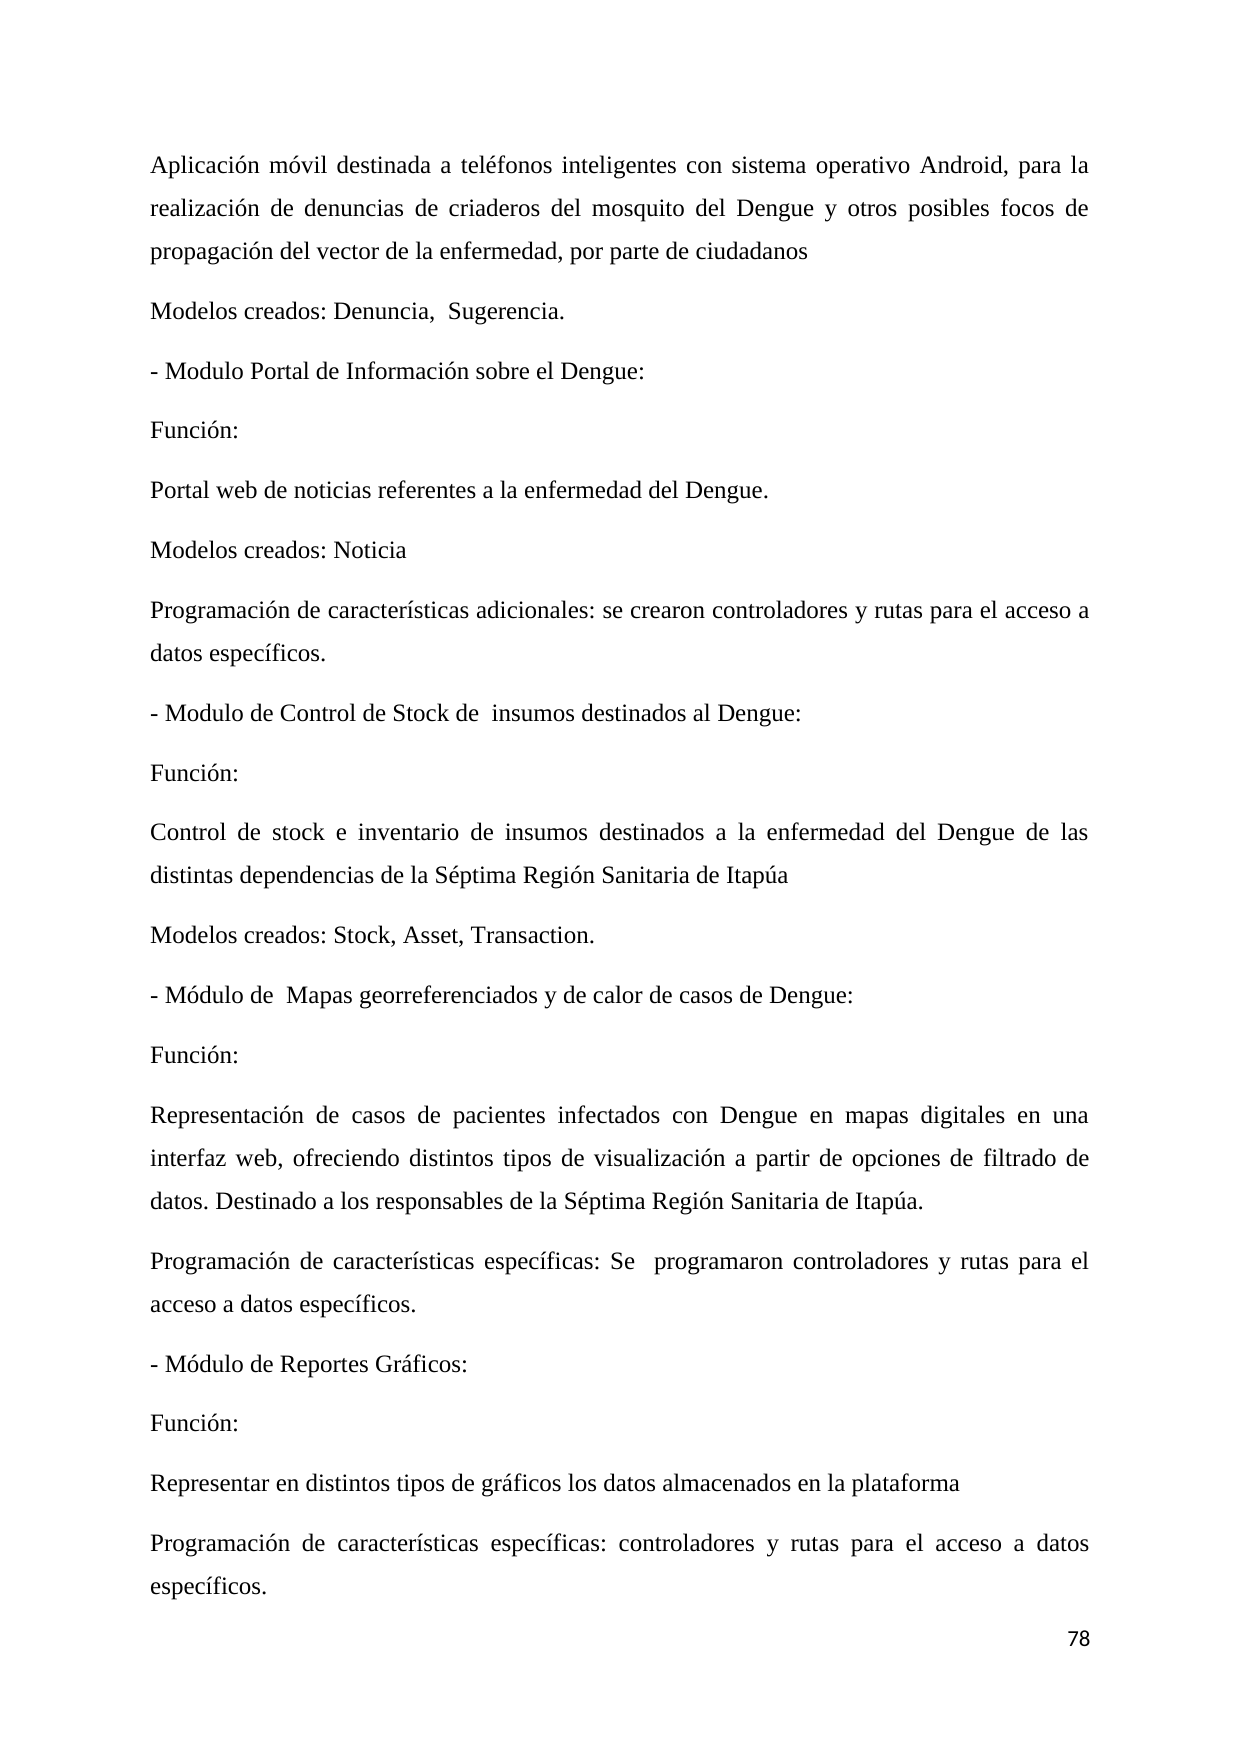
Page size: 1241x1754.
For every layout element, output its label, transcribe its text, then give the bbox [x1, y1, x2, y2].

text Modelos creados: Noticia [150, 535, 1090, 564]
text Modelos creados: Denuncia, Sugerencia. [150, 296, 1090, 325]
text Programación de características adicionales: se crearon controladores y rutas para el acceso a datos específicos. [150, 595, 1090, 667]
text Representar en distintos tipos de gráficos los datos almacenados en la plataforma [150, 1468, 1090, 1497]
text Función: [150, 758, 1090, 786]
text Función: [150, 1040, 1090, 1069]
text Función: [150, 416, 1090, 444]
text Control de stock e inventario de insumos destinados a la enfermedad del Dengue de las distintas dependencias de la Séptima Región Sanitaria de Itapúa [150, 817, 1090, 889]
text Programación de características específicas: Se programaron controladores y rutas para el acceso a datos específicos. [150, 1246, 1090, 1318]
text Modelos creados: Stock, Asset, Transaction. [150, 920, 1090, 949]
text Función: [150, 1408, 1090, 1437]
text - Módulo de Mapas georreferenciados y de calor de casos de Dengue: [150, 980, 1090, 1009]
text - Módulo de Reportes Gráficos: [150, 1349, 1090, 1377]
text - Modulo de Control de Stock de insumos destinados al Dengue: [150, 698, 1090, 727]
text Representación de casos de pacientes infectados con Dengue en mapas digitales en una interfaz web, ofreciendo distintos tipos de visualización a partir de opciones de filtrado de datos. Destinado a los responsables de la Séptima Región Sanitaria de Itapúa. [150, 1100, 1090, 1215]
text Aplicación móvil destinada a teléfonos inteligentes con sistema operativo Android, para la realización de denuncias de criaderos del mosquito del Dengue y otros posibles focos de propagación del vector de la enfermedad, por parte de ciudadanos [150, 150, 1090, 265]
text Programación de características específicas: controladores y rutas para el acceso a datos específicos. [150, 1528, 1090, 1600]
text Portal web de noticias referentes a la enfermedad del Dengue. [150, 475, 1090, 504]
text - Modulo Portal de Información sobre el Dengue: [150, 356, 1090, 384]
